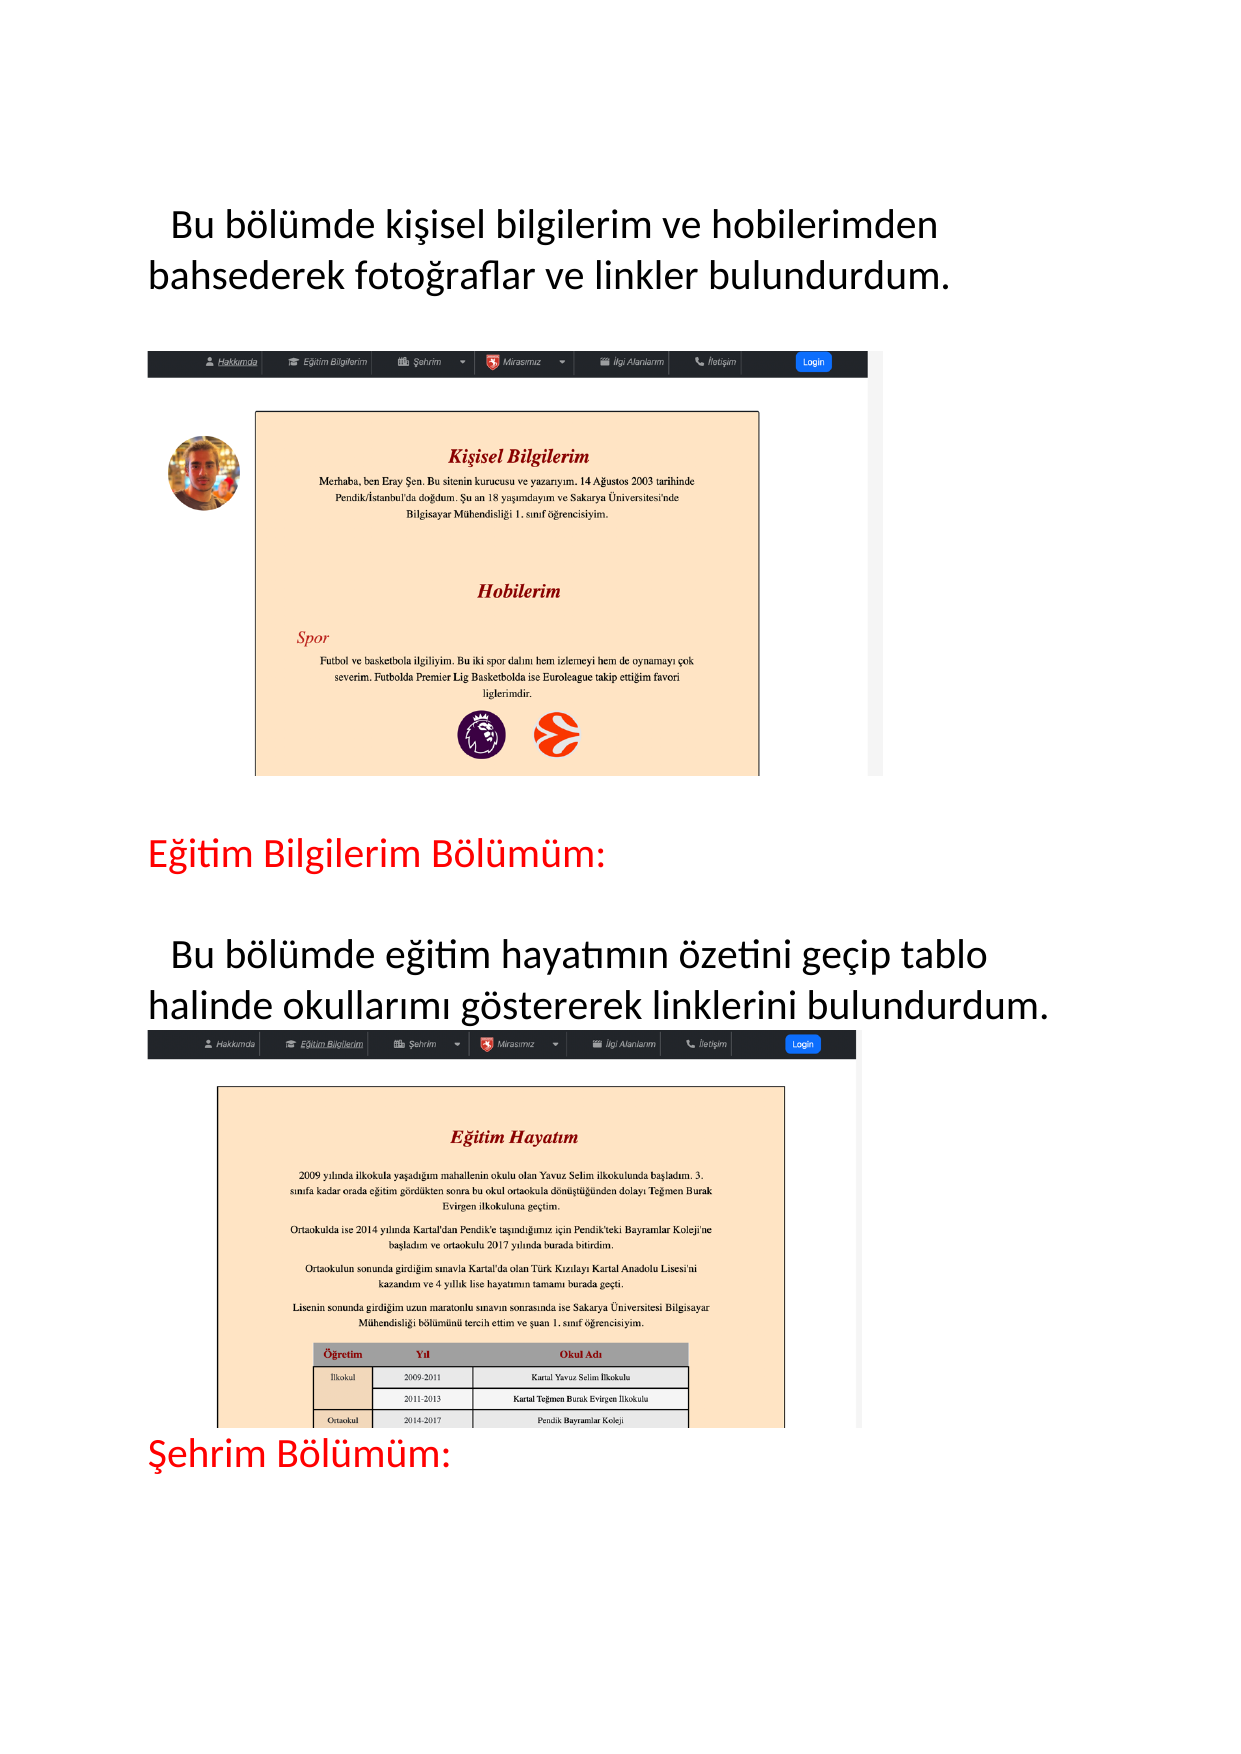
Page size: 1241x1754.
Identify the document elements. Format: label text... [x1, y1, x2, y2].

text BBu bölümde kişisel bilgilerim ve hobilerimden bahsederek fotoğraflar ve linkler bulundurdum. [148, 198, 1093, 300]
text Şehrim Bölümüm: [148, 1427, 1093, 1478]
picture [147, 351, 883, 776]
text BBu bölümde eğitim hayatımın özetini geçip tablo halinde okullarımı göstererek linklerini bulundurdum. [148, 928, 1093, 1030]
picture [147, 1030, 862, 1428]
text Eğitim Bilgilerim Bölümüm: [148, 827, 1093, 878]
